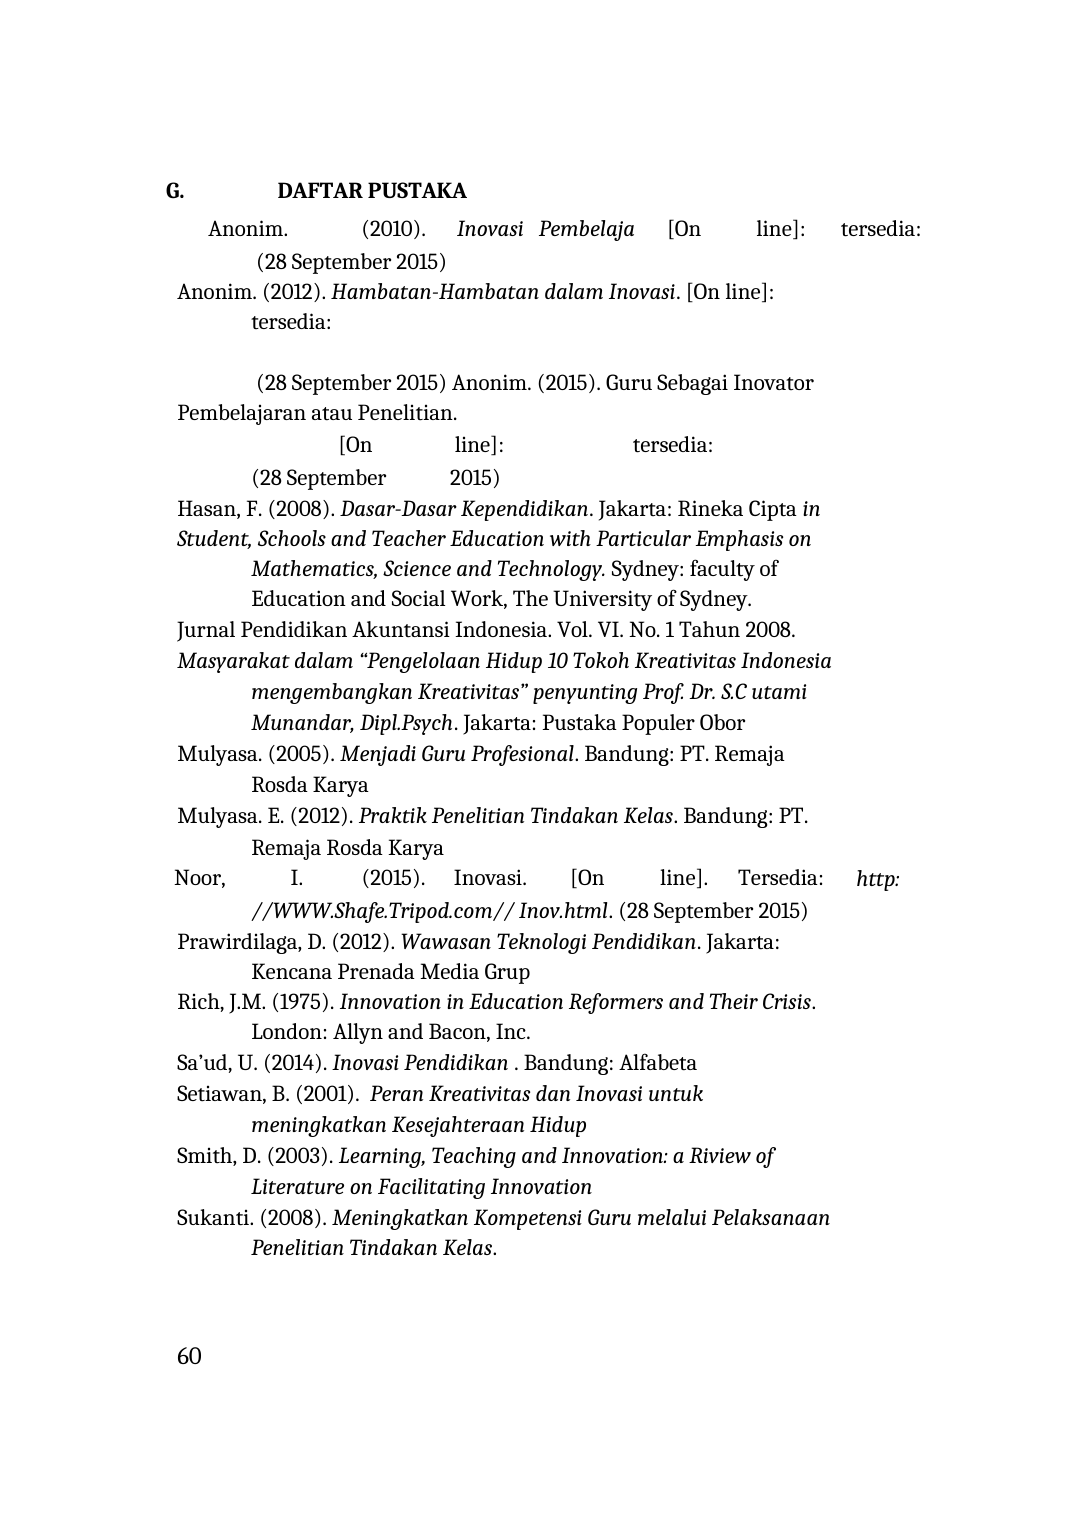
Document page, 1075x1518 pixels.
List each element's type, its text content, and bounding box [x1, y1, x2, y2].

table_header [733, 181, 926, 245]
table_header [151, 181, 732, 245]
text (28 September 2015) Anonim. (2012). Hambatan-Hambatan dalam Inovasi. [On line]: tersedia: (28 September 2015) Anonim. (2015). Guru Sebagai Inovator Pembelajaran atau Penelitian. [177, 245, 880, 426]
text Sa’ud, U. (2014). Inovasi Pendidikan . Bandung: Alfabeta Setiawan, B. (2001). Peran Kreativitas dan Inovasi untuk meningkatkan Kesejahteraan Hidup Smith, D. (2003). Learning, Teaching and Innovation: a Riview of Literature on Facilitating Innovation Sukanti. (2008). Meningkatkan Kompetensi Guru melalui Pelaksanaan Penelitian Tindakan Kelas. [177, 1046, 880, 1262]
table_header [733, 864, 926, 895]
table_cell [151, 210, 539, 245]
text //WWW.Shafe.Tripod.com// Inov.html. (28 September 2015) Prawirdilaga, D. (2012). Wawasan Teknologi Pendidikan. Jakarta: Kencana Prenada Media Grup Rich, J.M. (1975). Innovation in Education Reformers and Their Crisis. London: Allyn and Bacon, Inc. [177, 895, 880, 1046]
text Remaja Rosda Karya [251, 837, 925, 860]
text Jurnal Pendidikan Akuntansi Indonesia. Vol. VI. No. 1 Tahun 2008. Masyarakat dalam “Pengelolaan Hidup 10 Tokoh Kreativitas Indonesia mengembangkan Kreativitas” penyunting Prof. Dr. S.C utami Munandar, Dipl.Psych. Jakarta: Pustaka Populer Obor Mulyasa. (2005). Menjadi Guru Profesional. Bandung: PT. Remaja Rosda Karya Mulyasa. E. (2012). Praktik Penelitian Tindakan Kelas. Bandung: PT. [177, 613, 880, 830]
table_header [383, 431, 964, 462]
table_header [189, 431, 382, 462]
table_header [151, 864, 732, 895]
text (28 September 2015) Hasan, F. (2008). Dasar-Dasar Kependidikan. Jakarta: Rineka Cipta in Student, Schools and Teacher Education with Particular Emphasis on Mathematics, Science and Technology. Sydney: faculty of Education and Social Work, The University of Sydney. [177, 462, 880, 613]
text 60 [177, 1345, 925, 1369]
